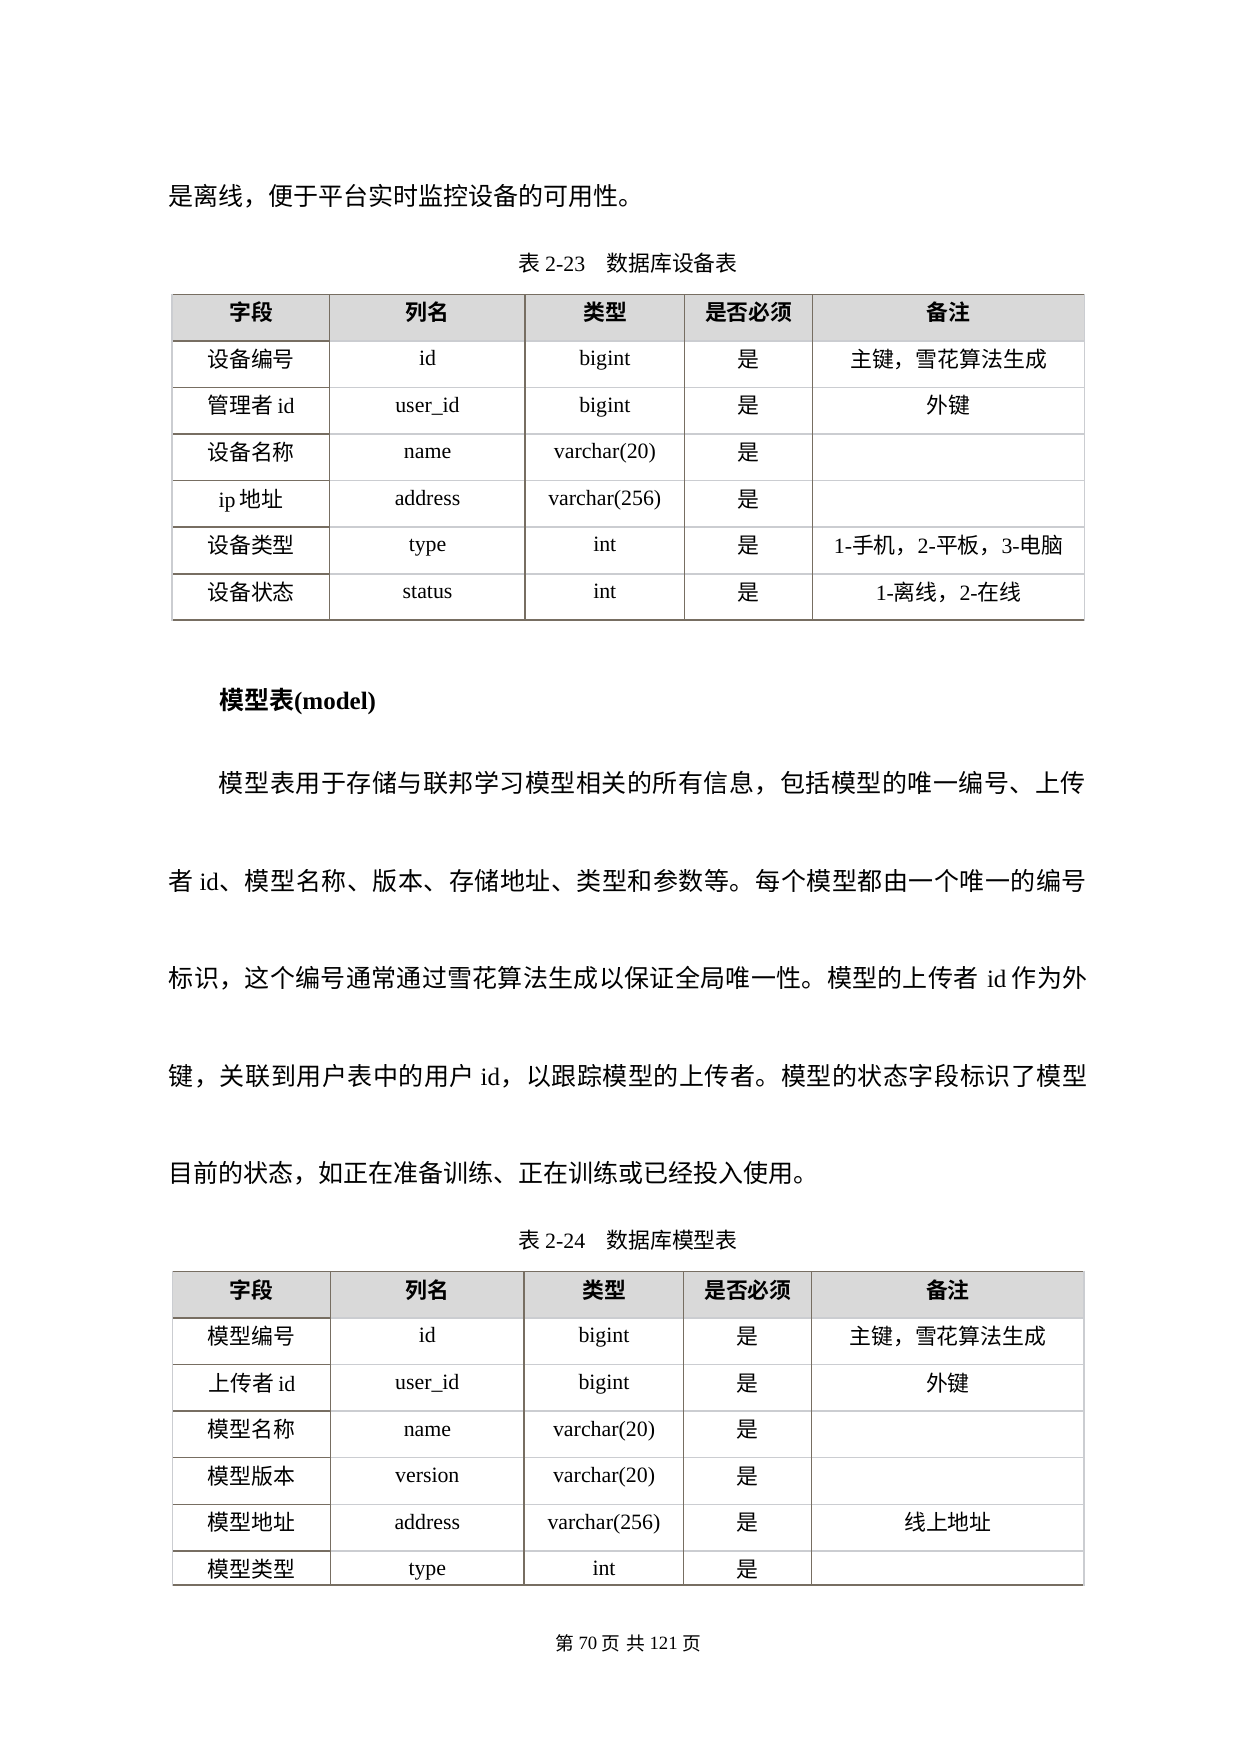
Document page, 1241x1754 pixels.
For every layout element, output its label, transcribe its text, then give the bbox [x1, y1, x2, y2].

table_cell 是 [684, 1552, 811, 1584]
table_cell bigint [526, 388, 684, 433]
table_cell 是 [685, 528, 812, 573]
table_cell id [330, 342, 524, 387]
table_cell bigint [525, 1365, 683, 1410]
table_cell 模型名称 [173, 1412, 330, 1457]
table_cell 模型类型 [173, 1552, 330, 1584]
table_cell 是 [684, 1458, 811, 1503]
table_cell type [330, 528, 524, 573]
table_cell type [331, 1552, 523, 1584]
table_header 列名 [331, 1272, 523, 1317]
table_cell 主键，雪花算法生成 [813, 342, 1084, 387]
table_cell 是 [684, 1505, 811, 1550]
table_cell int [526, 575, 684, 619]
table_cell 设备类型 [173, 528, 329, 573]
table_header 备注 [813, 295, 1084, 340]
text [169, 162, 1087, 227]
table_header 字段 [173, 295, 329, 340]
table_header 备注 [812, 1272, 1083, 1317]
table_cell id [331, 1319, 523, 1364]
table_cell 是 [685, 435, 812, 480]
table_cell 模型编号 [173, 1319, 330, 1364]
table_cell varchar(20) [525, 1412, 683, 1457]
table_cell user_id [331, 1365, 523, 1410]
table_cell varchar(20) [525, 1458, 683, 1503]
table_cell 是 [684, 1412, 811, 1457]
table_cell varchar(256) [525, 1505, 683, 1550]
table_cell 模型地址 [173, 1505, 330, 1550]
table_cell int [526, 528, 684, 573]
table_cell 是 [684, 1319, 811, 1364]
table_cell 设备状态 [173, 575, 329, 619]
table_header 类型 [525, 1272, 683, 1317]
table_header 是否必须 [684, 1272, 811, 1317]
table_header 字段 [173, 1272, 330, 1317]
table_cell 是 [685, 342, 812, 387]
table_cell bigint [525, 1319, 683, 1364]
table_cell bigint [526, 342, 684, 387]
table_cell [813, 435, 1084, 480]
text 表2-23 数据库设备表 [169, 245, 1087, 278]
table_cell 管理者id [173, 388, 329, 433]
table_cell [812, 1458, 1083, 1503]
table_cell [813, 481, 1084, 526]
table_cell 是 [685, 481, 812, 526]
table_cell 线上地址 [812, 1505, 1083, 1550]
table_cell address [330, 481, 524, 526]
table_cell 是 [685, 575, 812, 619]
table_cell 1-手机，2-平板，3-电脑 [813, 528, 1084, 573]
table_cell 设备编号 [173, 342, 329, 387]
table_cell 上传者id [173, 1365, 330, 1410]
text 模型表(model) [169, 666, 1087, 731]
text 表2-24 数据库模型表 [169, 1222, 1087, 1255]
table_cell [812, 1412, 1083, 1457]
table_cell version [331, 1458, 523, 1503]
table_cell 模型版本 [173, 1458, 330, 1503]
table_cell 设备名称 [173, 435, 329, 480]
table_cell 是 [684, 1365, 811, 1410]
table_cell int [525, 1552, 683, 1584]
table_header 类型 [526, 295, 684, 340]
text 模型表用于存储与联邦学习模型相关的所有信息，包括模型的唯一编号、上传者id、模型名称、版本、存储地址、类型和参数等。每个模型都由一个唯一的编号标识，这个编号通常通过雪花算法生成以保证全局唯一性。模型的上传者id作为外键，关联到用户表中的用户id，以跟踪模型的上传者。模型的状态字段标识了模型目前的状态，如正在准备训练、正在训练或已经投入使用。 [169, 749, 1087, 1204]
table_cell 外键 [812, 1365, 1083, 1410]
table_cell varchar(20) [526, 435, 684, 480]
table_cell [812, 1552, 1083, 1584]
table_cell ip地址 [173, 481, 329, 526]
table_header 列名 [330, 295, 524, 340]
table_cell status [330, 575, 524, 619]
table_cell address [331, 1505, 523, 1550]
table_cell 是 [685, 388, 812, 433]
table_header 是否必须 [685, 295, 812, 340]
table_cell 1-离线，2-在线 [813, 575, 1084, 619]
table_cell name [331, 1412, 523, 1457]
table_cell 主键，雪花算法生成 [812, 1319, 1083, 1364]
table_cell 外键 [813, 388, 1084, 433]
table_cell user_id [330, 388, 524, 433]
table_cell name [330, 435, 524, 480]
table_cell varchar(256) [526, 481, 684, 526]
